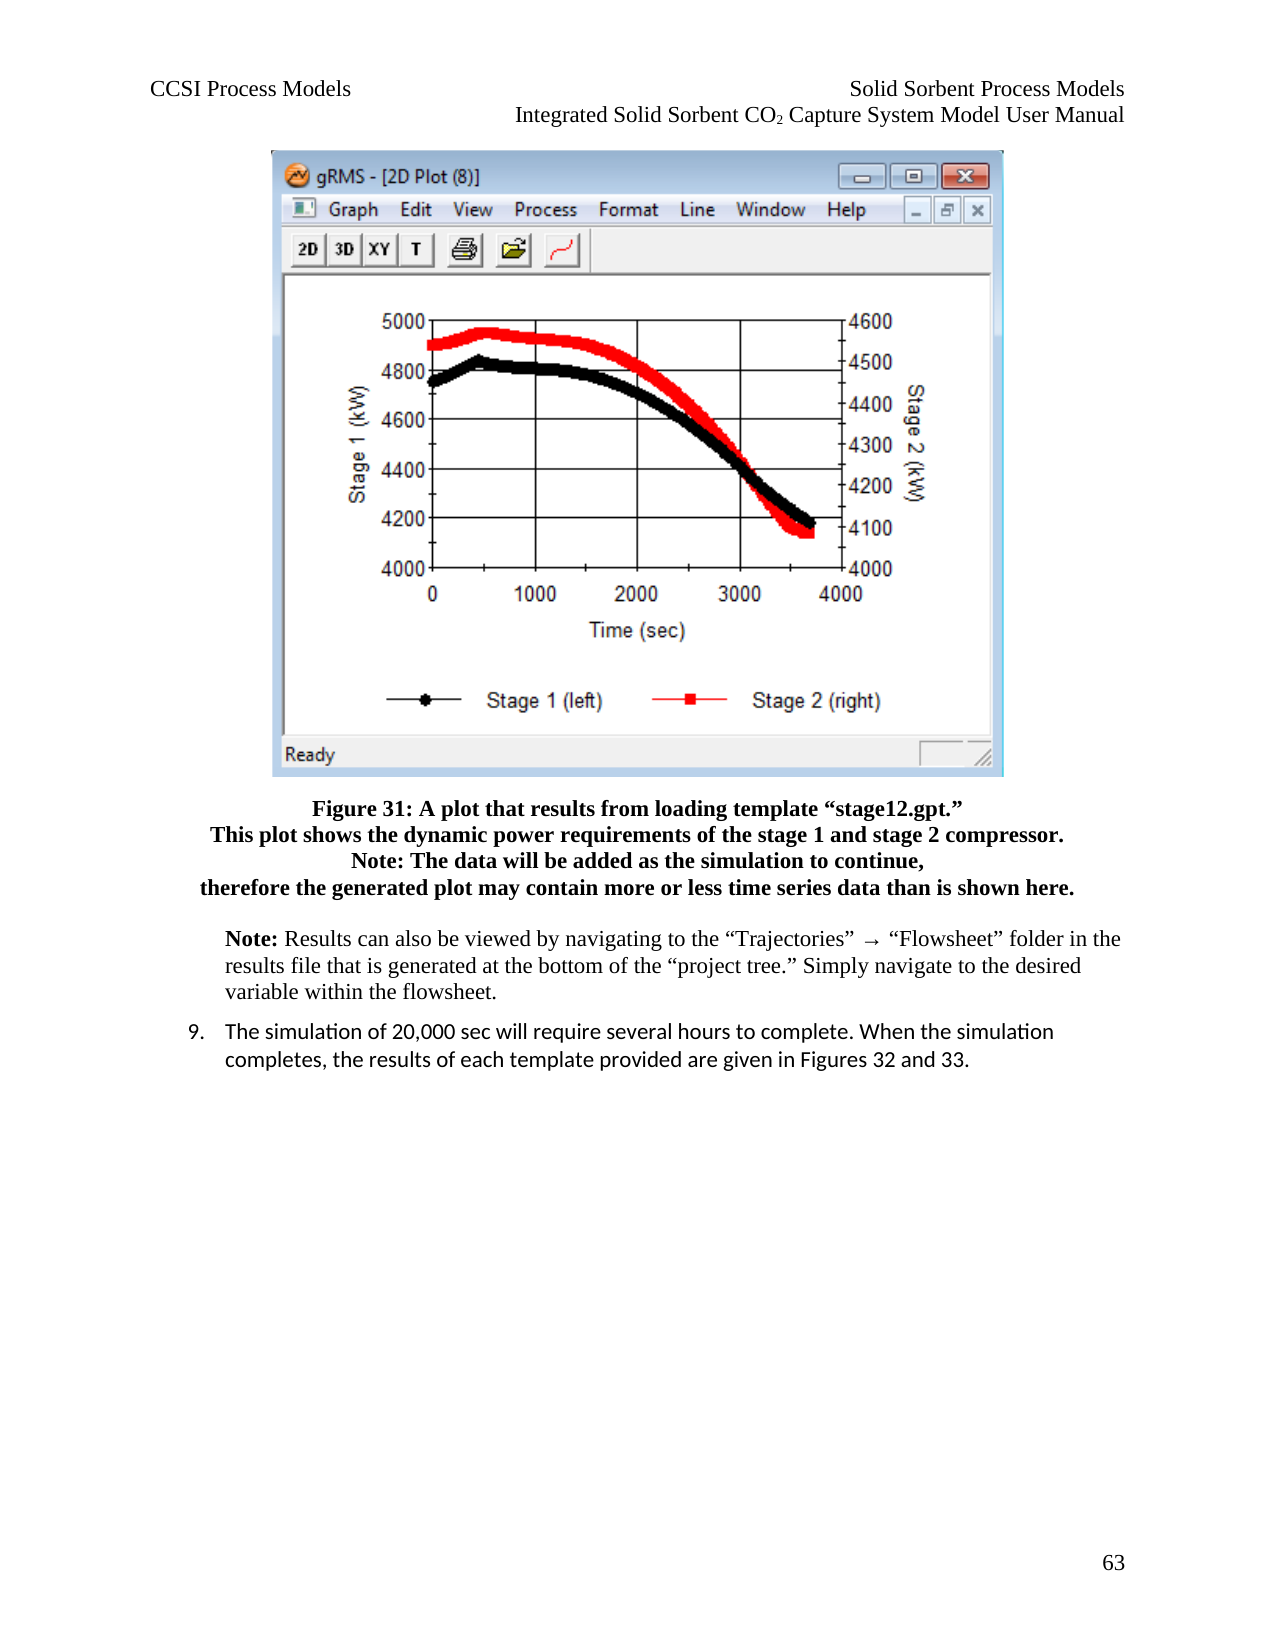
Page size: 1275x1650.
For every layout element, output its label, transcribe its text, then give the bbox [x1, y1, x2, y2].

text Note: Results can also be viewed by navigating to the “Trajectories” → “Flowsheet” folder in the results file that is generated at the bottom of the “project tree.” Simply navigate to the desired variable within the flowsheet. [225, 925, 1125, 1004]
list The simulation of 20,000 sec will require several hours to complete. When the simulation completes, the results of each template provided are given in Figures 32 and 33. [187, 1017, 1125, 1073]
picture [271, 150, 1004, 777]
text Figure 31: A plot that results from loading template “stage12.gpt.” This plot shows the dynamic power requirements of the stage 1 and stage 2 compressor. Note: The data will be added as the simulation to continue, therefore the generated plot may contain more or less time series data than is shown here. [150, 795, 1125, 900]
